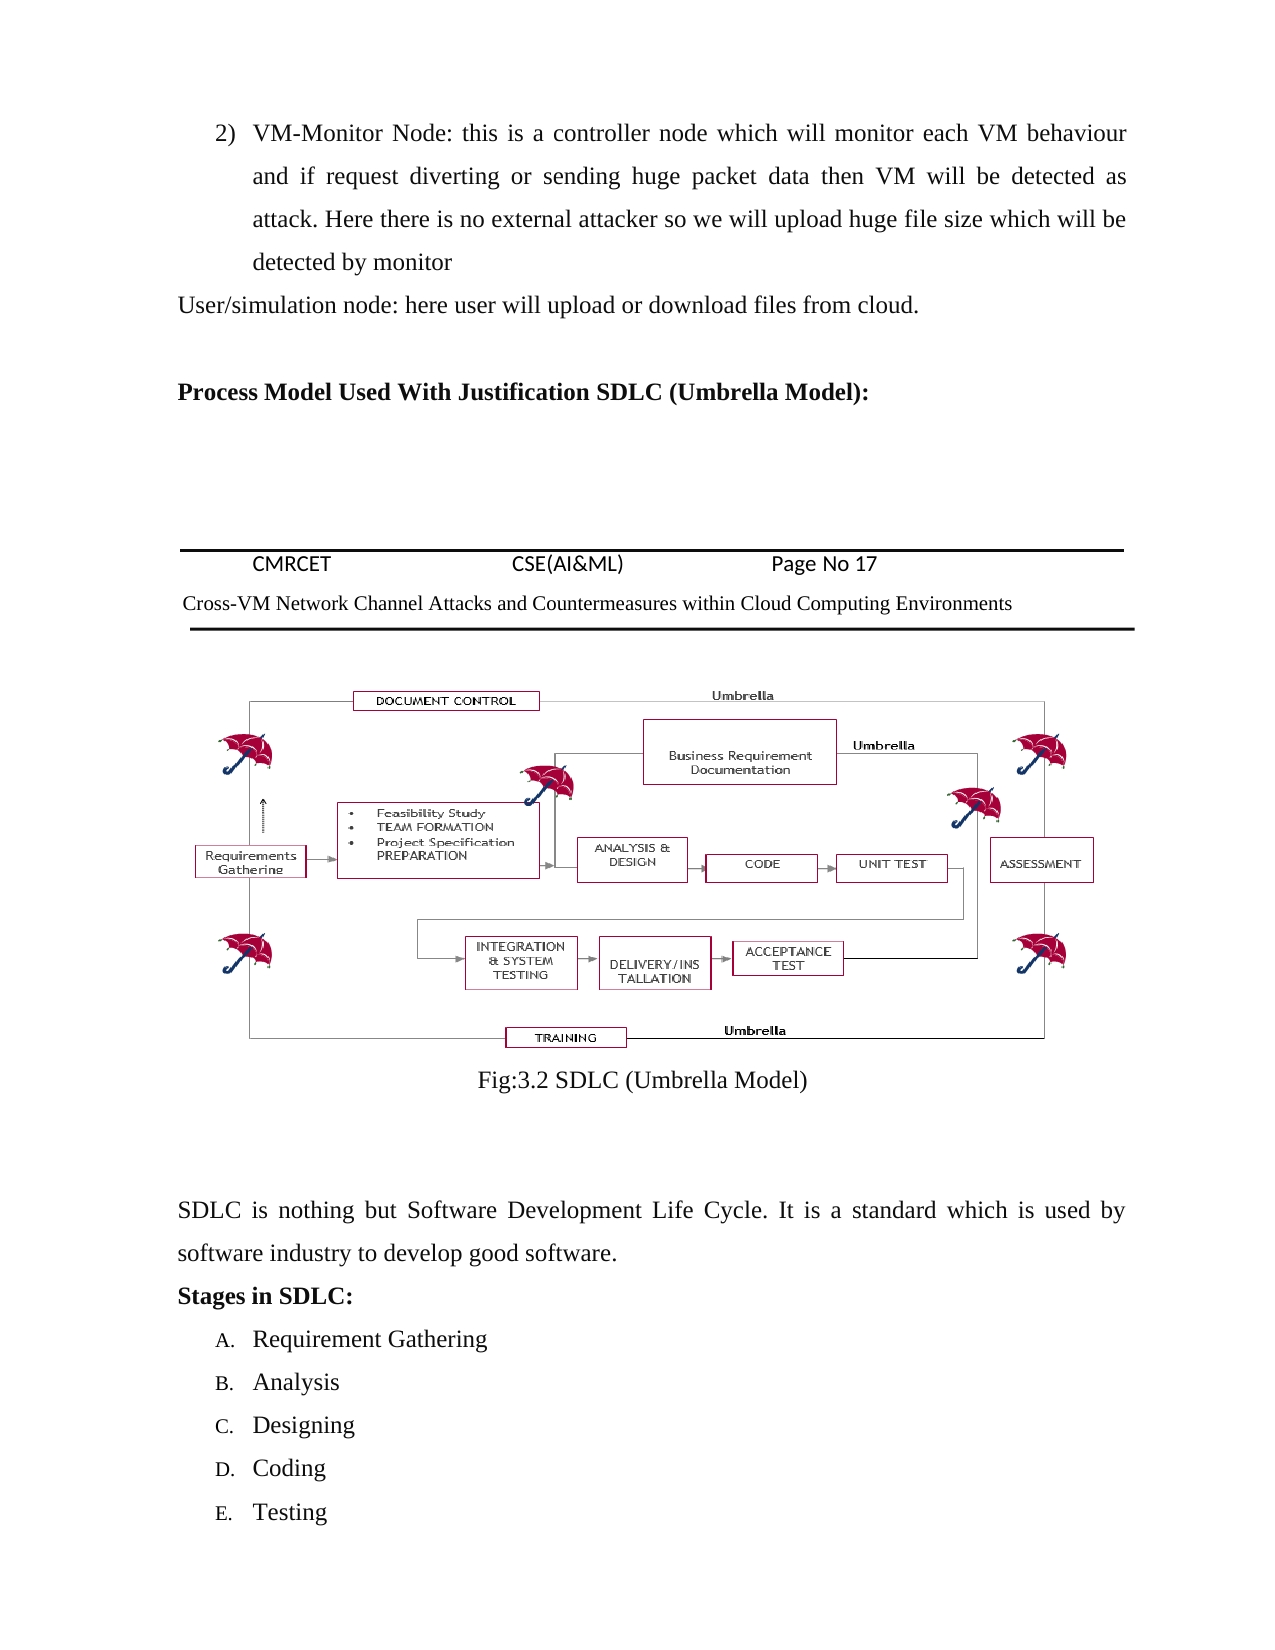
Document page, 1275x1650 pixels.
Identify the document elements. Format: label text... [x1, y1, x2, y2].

text User/simulation node: here user will upload or download files from cloud. [177, 291, 1127, 319]
picture [177, 670, 1105, 1053]
list Coding [215, 1453, 1127, 1482]
text Fig:3.2 SDLC (Umbrella Model) [177, 1065, 1127, 1094]
text Cross-VM Network Channel Attacks and Countermeasures within Cloud Computing Environments [177, 591, 1127, 615]
list CMRCET CSE(AI&ML) Page No 17 [252, 549, 1127, 577]
text Stages in SDLC: [177, 1281, 1127, 1310]
list Requirement Gathering [215, 1324, 1127, 1353]
list Testing [215, 1497, 1127, 1525]
list Designing [215, 1410, 1127, 1439]
list VM-Monitor Node: this is a controller node which will monitor each VM behaviour and if request diverting or sending huge packet data then VM will be detected as attack. Here there is no external attacker so we will upload huge file size which will be detected by monitor [215, 118, 1127, 276]
text SDLC is nothing but Software Development Life Cycle. It is a standard which is used by software industry to develop good software. [177, 1195, 1127, 1267]
text Process Model Used With Justification SDLC (Umbrella Model): [177, 377, 1127, 406]
list Analysis [215, 1367, 1127, 1396]
